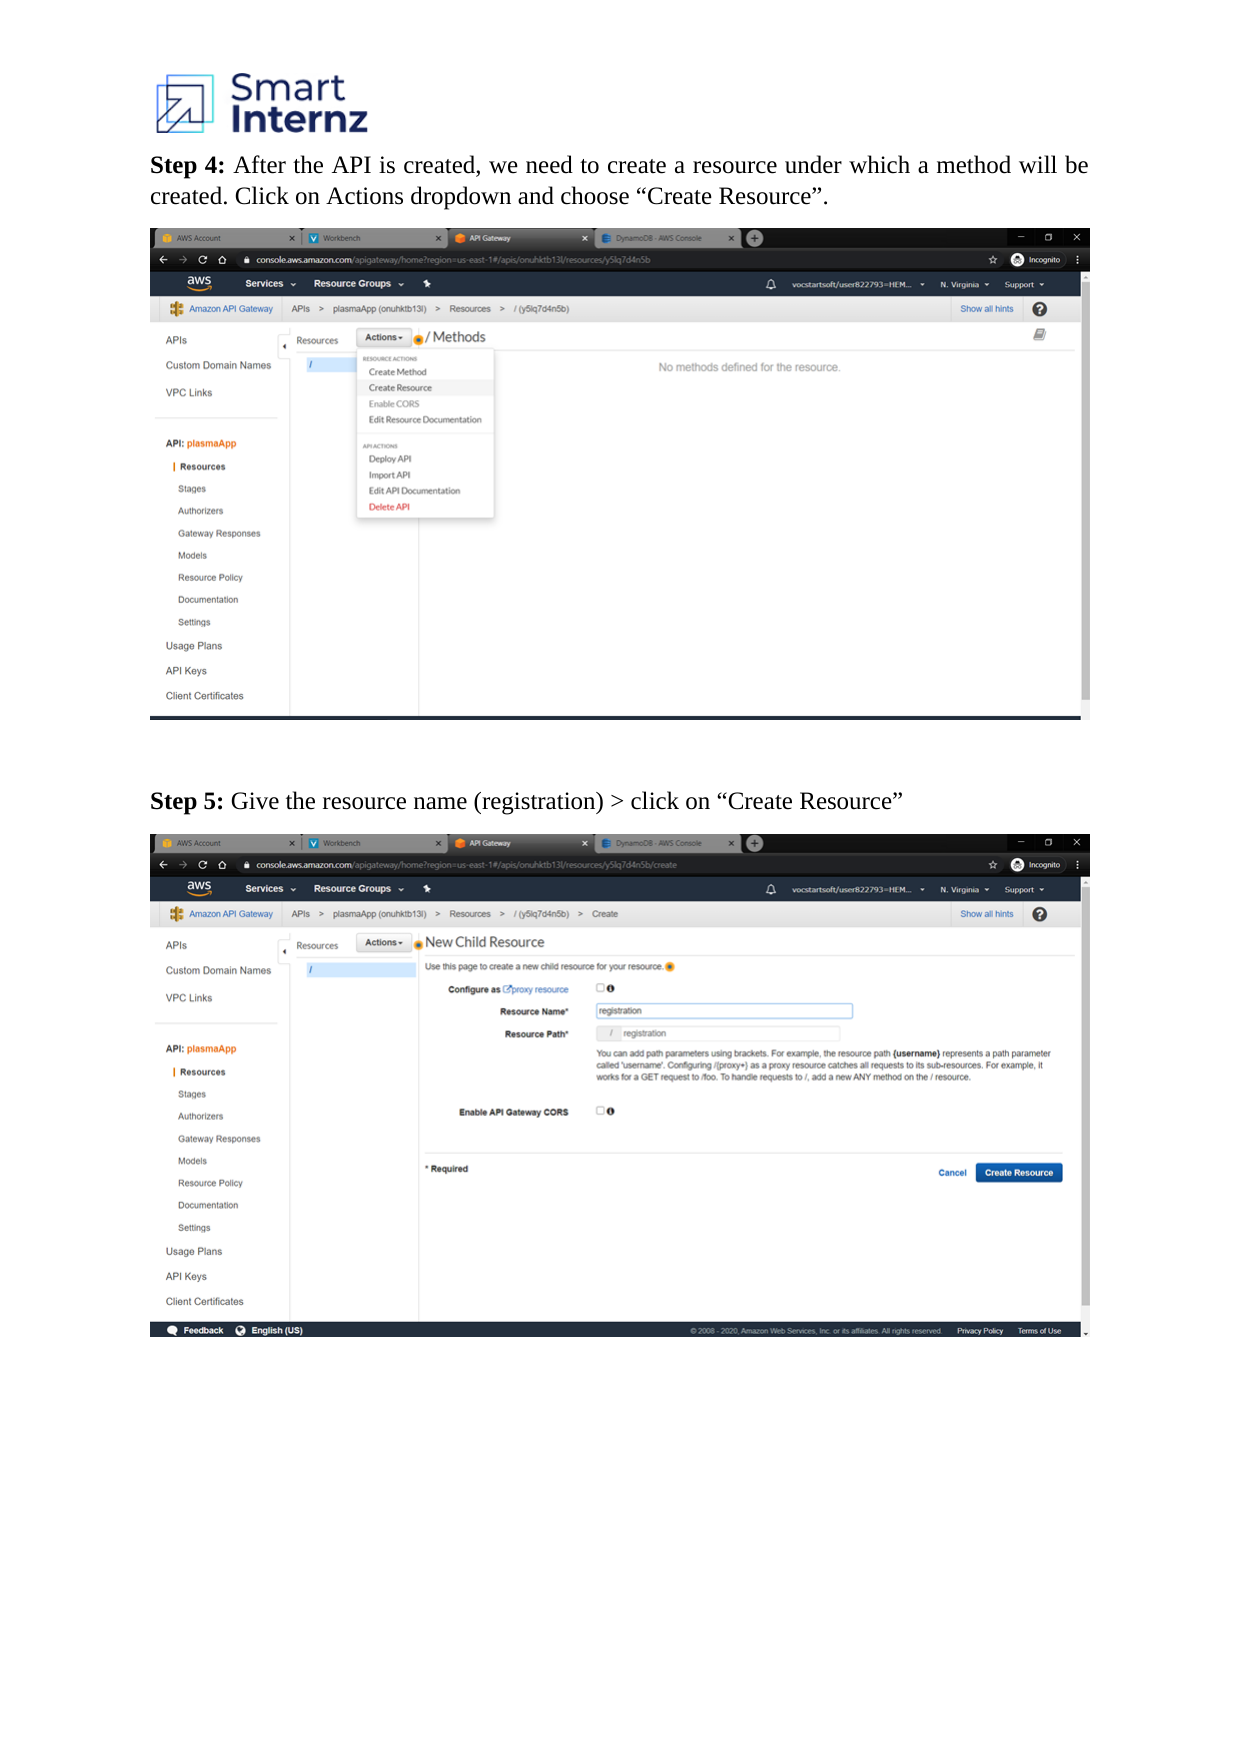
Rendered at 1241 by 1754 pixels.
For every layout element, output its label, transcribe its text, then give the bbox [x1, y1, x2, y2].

picture [150, 834, 1090, 1337]
text Step 5: Give the resource name (registration) > click on “Create Resource” [150, 786, 1090, 815]
text Step 4: After the API is created, we need to create a resource under which a method will be created. Click on Actions dropdown and choose “Create Resource”. [150, 150, 1090, 210]
picture [150, 228, 1090, 720]
picture [150, 73, 374, 133]
